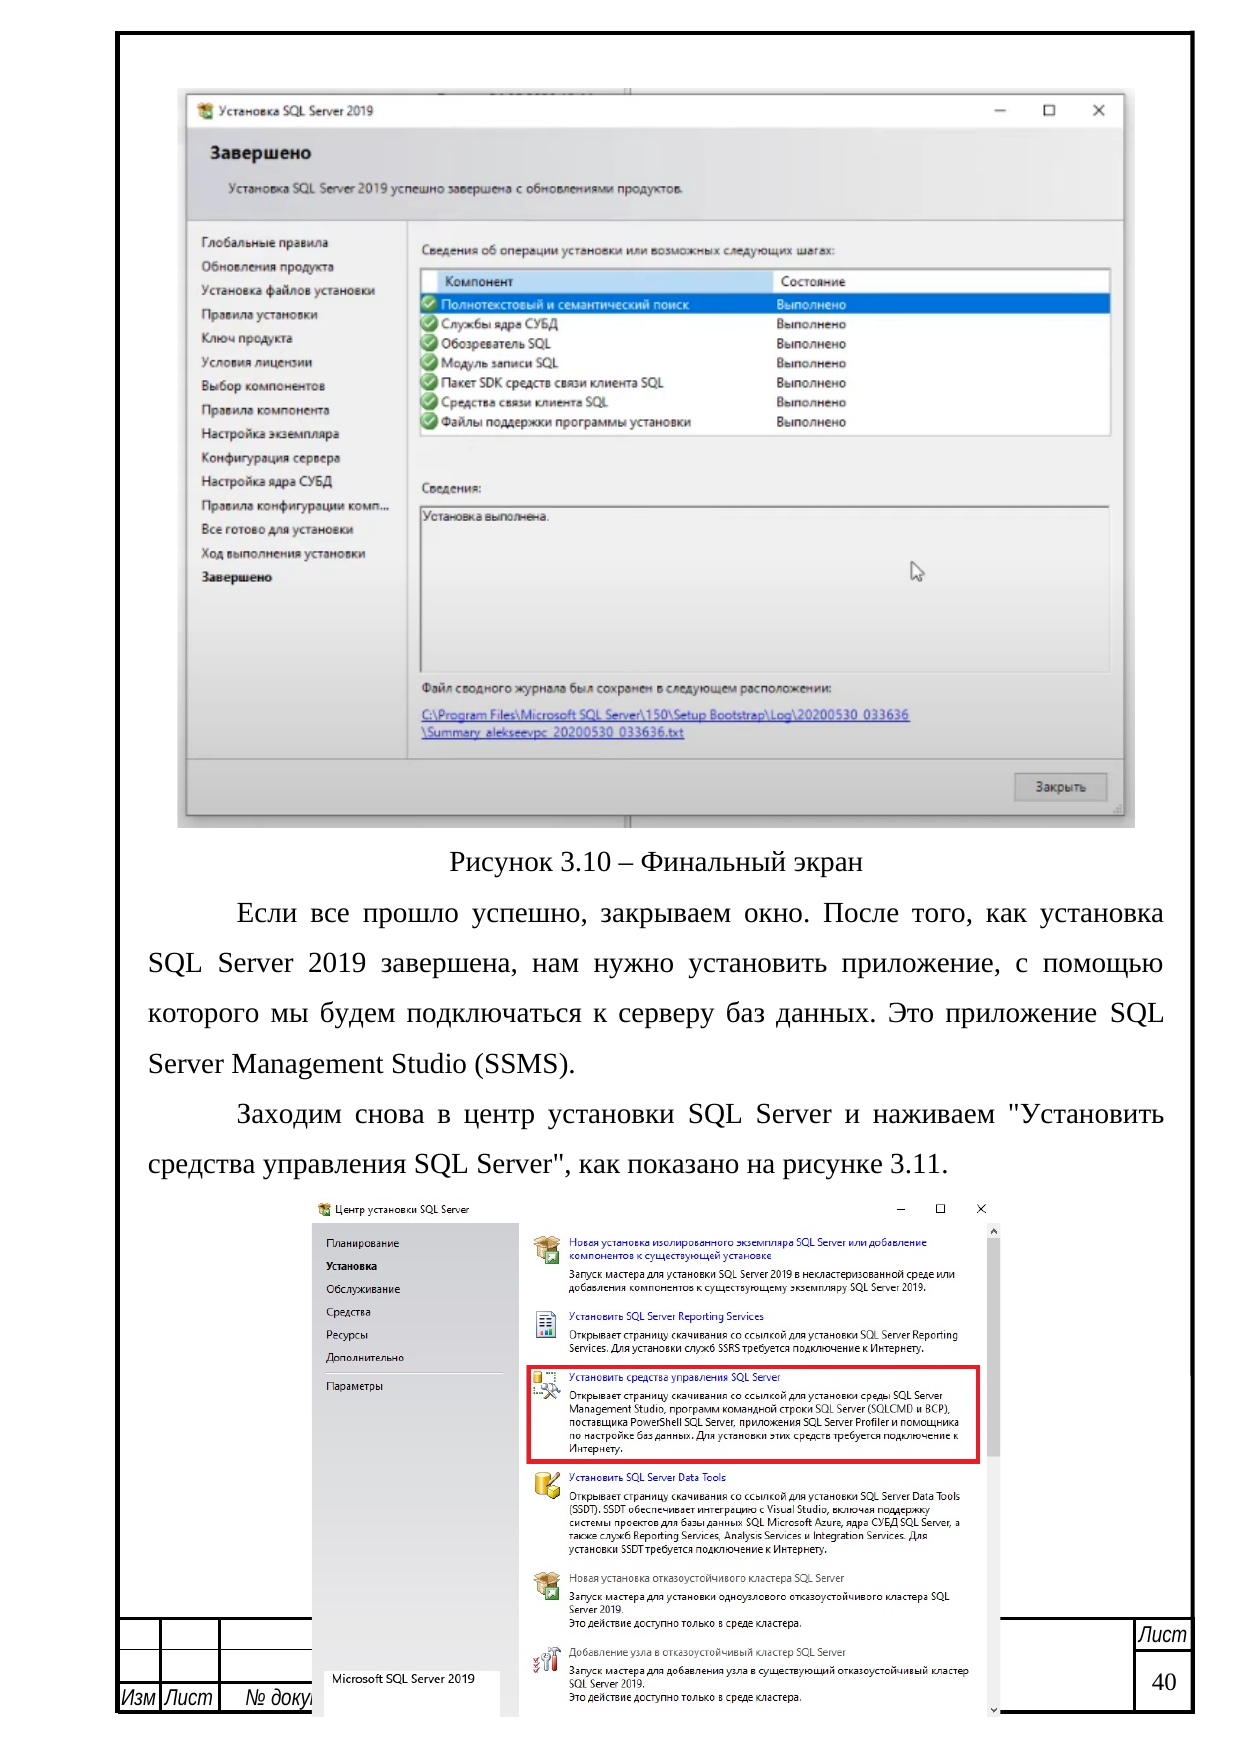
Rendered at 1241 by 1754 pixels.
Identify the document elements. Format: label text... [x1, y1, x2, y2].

picture [177, 88, 1135, 828]
text Если все прошло успешно, закрываем окно. После того, как установка SQL Server 2019 завершена, нам нужно установить приложение, с помощью которого мы будем подключаться к серверу баз данных. Это приложение SQL Server Management Studio (SSMS). [148, 895, 1164, 1079]
text Рисунок 3.10 – Финальный экран [118, 844, 1194, 878]
picture [311, 1197, 1001, 1717]
text Заходим снова в центр установки SQL Server и наживаем "Установить средства управления SQL Server", как показано на рисунке 3.11. [148, 1096, 1164, 1180]
